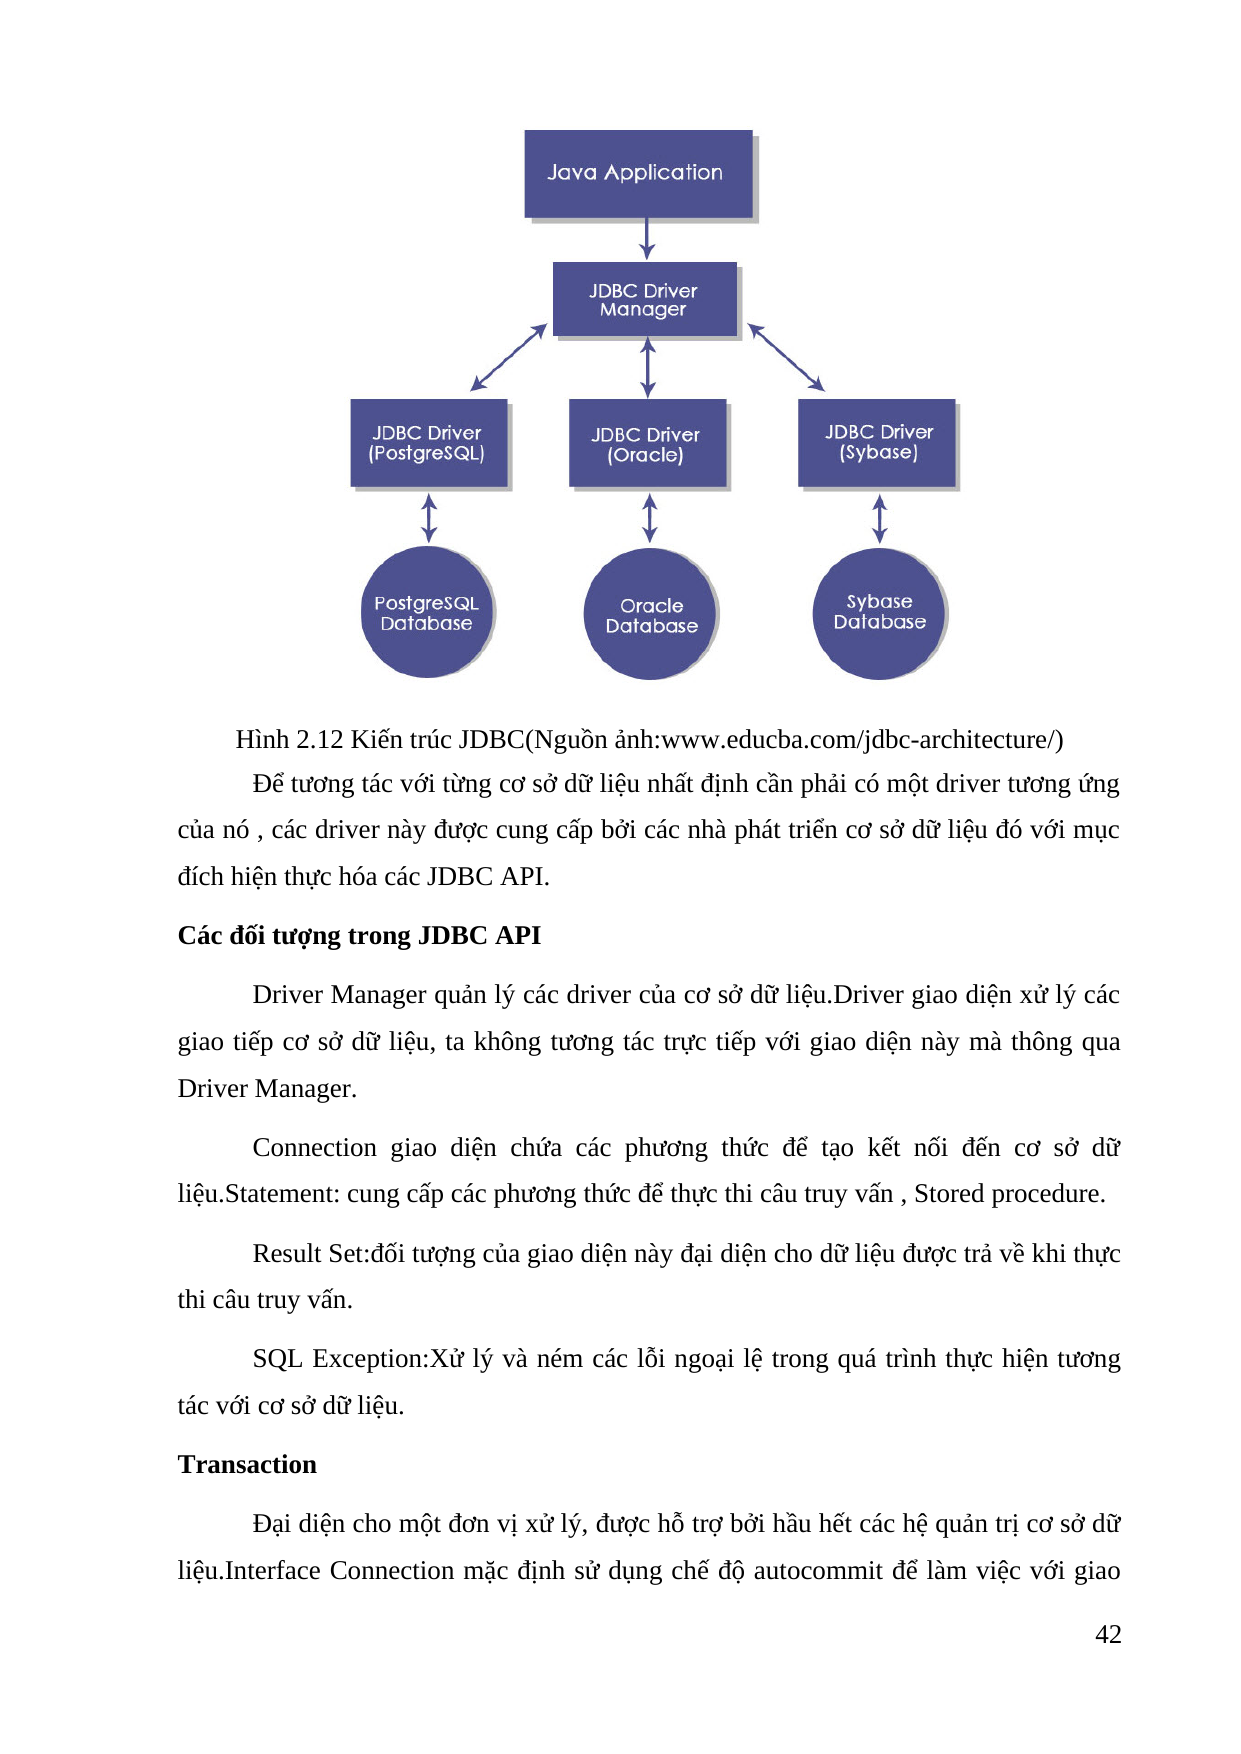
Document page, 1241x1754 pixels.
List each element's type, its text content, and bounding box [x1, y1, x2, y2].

text Driver Manager quản lý các driver của cơ sở dữ liệu.Driver giao diện xử lý các giao tiếp cơ sở dữ liệu, ta không tương tác trực tiếp với giao diện này mà thông qua Driver Manager. [177, 978, 1122, 1103]
text Hình 2.12 Kiến trúc JDBC(Nguồn ảnh:www.educba.com/jdbc-architecture/) [177, 723, 1122, 754]
text Các đối tượng trong JDBC API [177, 919, 1122, 950]
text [177, 1507, 1122, 1585]
text Connection giao diện chứa các phương thức để tạo kết nối đến cơ sở dữ liệu.Statement: cung cấp các phương thức để thực thi câu truy vấn , Stored procedure. [177, 1131, 1122, 1209]
picture [329, 118, 971, 695]
text SQL Exception:Xử lý và ném các lỗi ngoại lệ trong quá trình thực hiện tương tác với cơ sở dữ liệu. [177, 1342, 1122, 1420]
text Để tương tác với từng cơ sở dữ liệu nhất định cần phải có một driver tương ứng của nó , các driver này được cung cấp bởi các nhà phát triển cơ sở dữ liệu đó với mục đích hiện thực hóa các JDBC API. [177, 767, 1122, 891]
text Transaction [177, 1448, 1122, 1479]
text Result Set:đối tượng của giao diện này đại diện cho dữ liệu được trả về khi thực thi câu truy vấn. [177, 1237, 1122, 1314]
